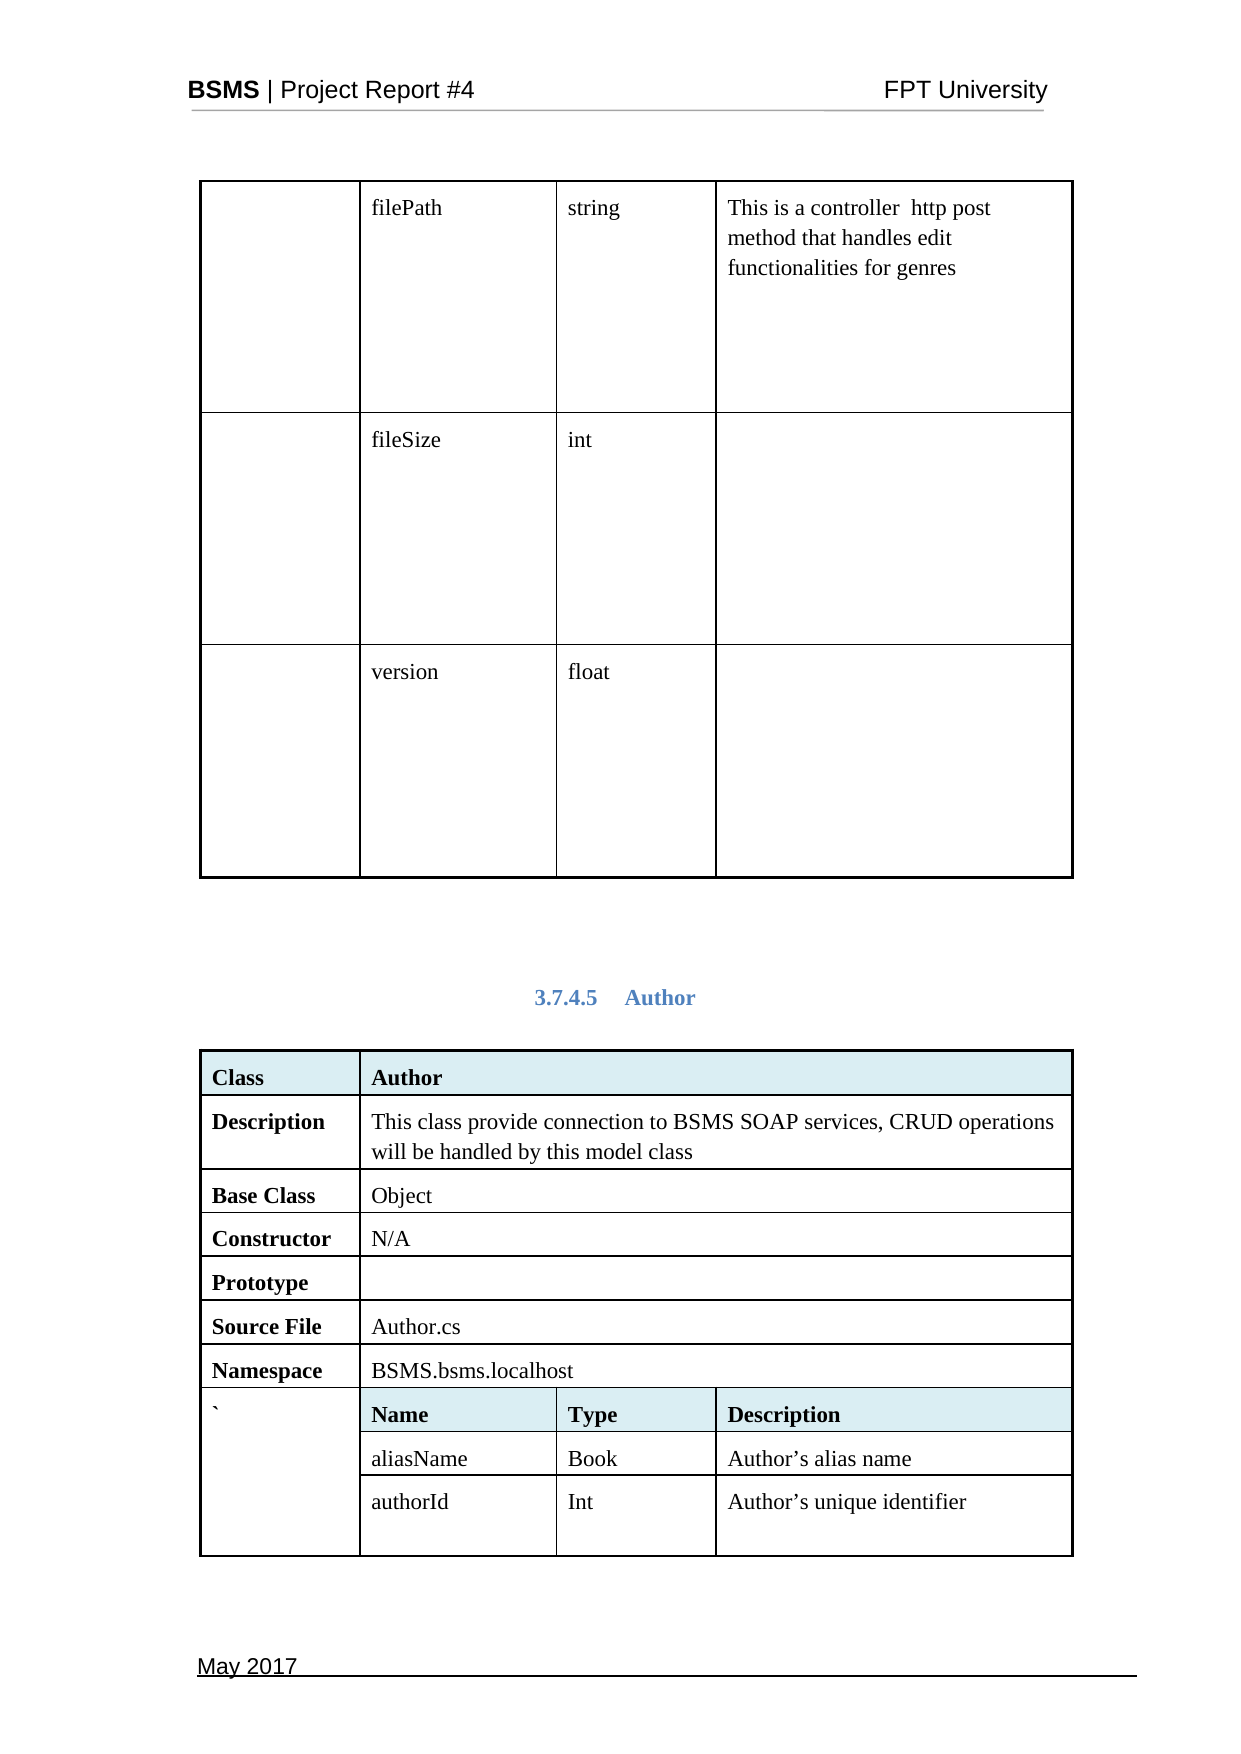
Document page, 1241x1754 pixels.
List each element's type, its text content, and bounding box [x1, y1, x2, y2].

subtitle Author [534, 984, 1053, 1010]
table_cell aliasName [361, 1432, 556, 1474]
table_cell authorId [361, 1476, 556, 1555]
table_cell BSMS.bsms.localhost [361, 1345, 1071, 1387]
table_cell [202, 413, 359, 644]
table_cell This is a controller http post method that handles edit functionalities for genres [717, 182, 1071, 412]
table_cell fileSize [361, 413, 556, 644]
table_cell Source File [202, 1301, 359, 1343]
table_cell Constructor [202, 1213, 359, 1255]
table_cell N/A [361, 1213, 1071, 1255]
table_cell ` [202, 1388, 359, 1555]
table_cell [361, 1257, 1071, 1299]
table_cell Book [557, 1432, 715, 1474]
table_cell Author’s unique identifier [717, 1476, 1071, 1555]
table_cell This class provide connection to BSMS SOAP services, CRUD operations will be handled by this model class [361, 1096, 1071, 1168]
table_cell Author’s alias name [717, 1432, 1071, 1474]
table_cell [202, 645, 359, 876]
table_cell [717, 413, 1071, 644]
table_cell string [557, 182, 715, 412]
table_cell Name [361, 1388, 556, 1431]
table_cell Type [557, 1388, 715, 1431]
table_cell Prototype [202, 1257, 359, 1299]
table_cell Int [557, 1476, 715, 1555]
table_cell Author.cs [361, 1301, 1071, 1343]
table_header Author [361, 1052, 1071, 1094]
table_cell Description [202, 1096, 359, 1168]
table_cell Base Class [202, 1170, 359, 1211]
table_header Class [202, 1052, 359, 1094]
table_cell [202, 182, 359, 412]
table_cell Object [361, 1170, 1071, 1211]
table_cell filePath [361, 182, 556, 412]
table_cell [717, 645, 1071, 876]
table_cell version [361, 645, 556, 876]
table_cell Namespace [202, 1345, 359, 1387]
table_cell Description [717, 1388, 1071, 1431]
table_cell int [557, 413, 715, 644]
table_cell float [557, 645, 715, 876]
